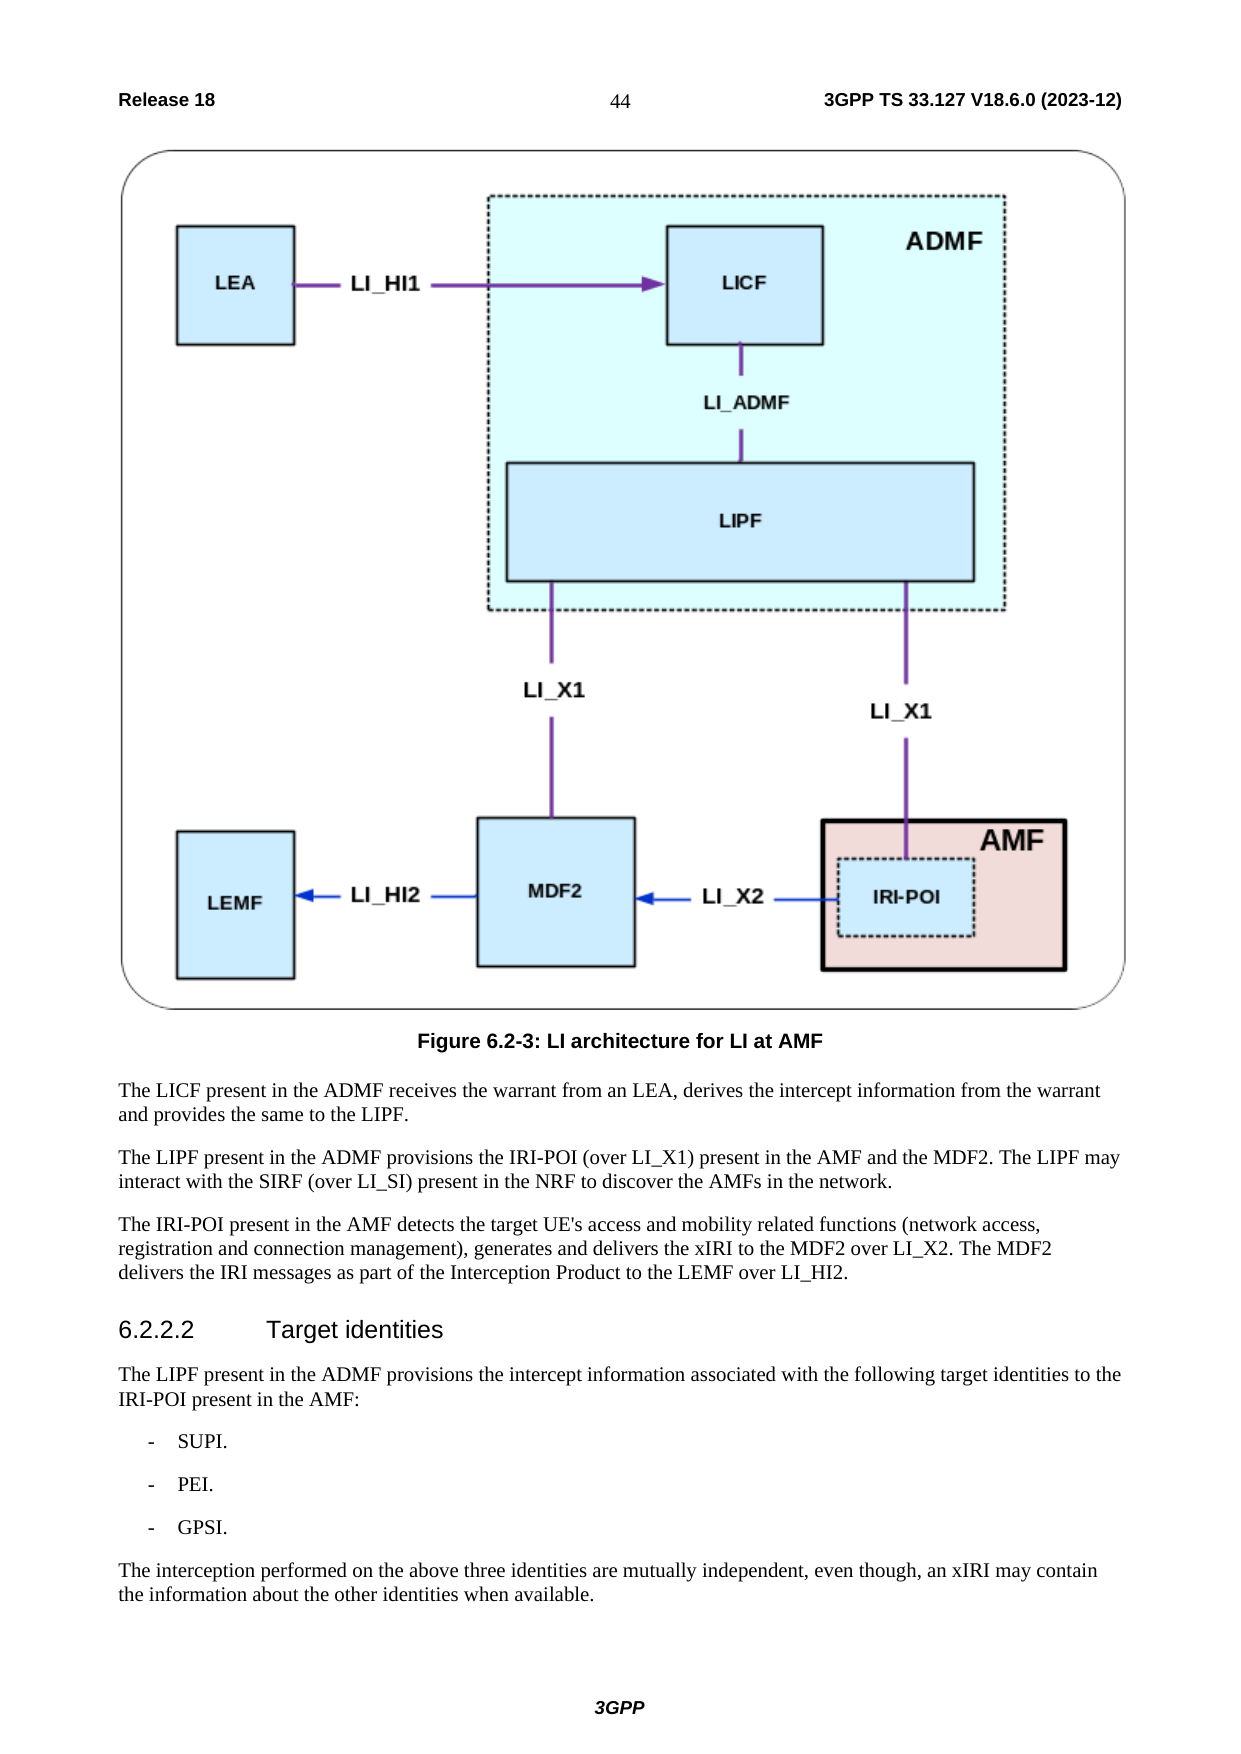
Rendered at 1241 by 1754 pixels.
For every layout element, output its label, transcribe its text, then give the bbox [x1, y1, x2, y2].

text - PEI. [148, 1472, 1122, 1496]
text The LIPF present in the ADMF provisions the IRI-POI (over LI_X1) present in the AMF and the MDF2. The LIPF may interact with the SIRF (over LI_SI) present in the NRF to discover the AMFs in the network. [118, 1144, 1122, 1193]
text The LICF present in the ADMF receives the warrant from an LEA, derives the intercept information from the warrant and provides the same to the LIPF. [118, 1078, 1122, 1126]
text The interception performed on the above three identities are mutually independent, even though, an xIRI may contain the information about the other identities when available. [118, 1558, 1122, 1606]
text The LIPF present in the ADMF provisions the intercept information associated with the following target identities to the IRI-POI present in the AMF: [118, 1362, 1122, 1411]
text - GPSI. [148, 1515, 1122, 1539]
text Figure 6.2-3: LI architecture for LI at AMF [118, 1029, 1122, 1053]
text - SUPI. [148, 1429, 1122, 1453]
text The IRI-POI present in the AMF detects the target UE's access and mobility related functions (network access, registration and connection management), generates and delivers the xIRI to the MDF2 over LI_X2. The MDF2 delivers the IRI messages as part of the Interception Product to the LEMF over LI_HI2. [118, 1211, 1122, 1284]
subtitle 6.2.2.2 Target identities [118, 1315, 1122, 1344]
